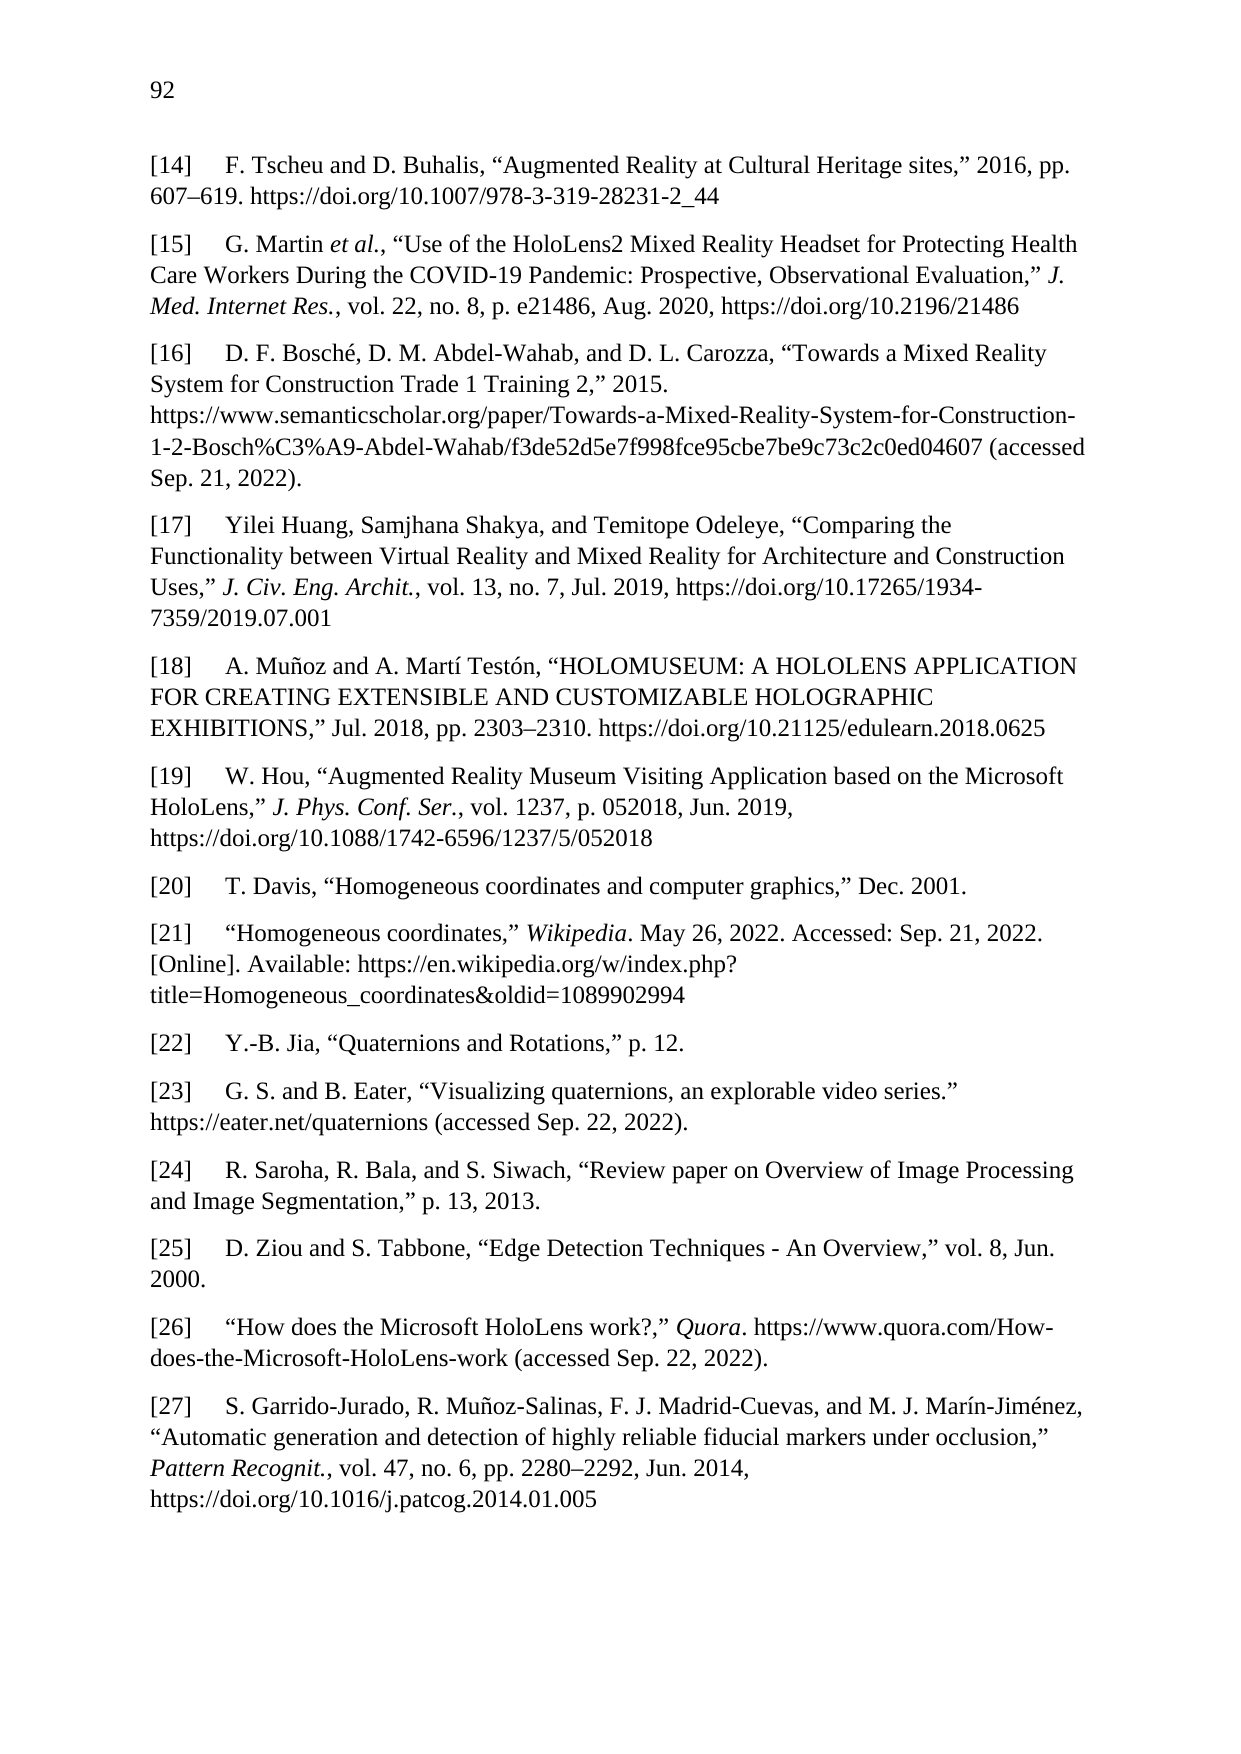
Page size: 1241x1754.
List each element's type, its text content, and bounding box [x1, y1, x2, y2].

text [21] “Homogeneous coordinates,” Wikipedia. May 26, 2022. Accessed: Sep. 21, 2022. [Online]. Available: https://en.wikipedia.org/w/index.php?title=Homogeneous_coordinates&oldid=1089902994 [150, 918, 1090, 1009]
text [24] R. Saroha, R. Bala, and S. Siwach, “Review paper on Overview of Image Processing and Image Segmentation,” p. 13, 2013. [150, 1155, 1090, 1214]
text [22] Y.-B. Jia, “Quaternions and Rotations,” p. 12. [150, 1028, 1090, 1057]
text [18] A. Muñoz and A. Martí Testón, “HOLOMUSEUM: A HOLOLENS APPLICATION FOR CREATING EXTENSIBLE AND CUSTOMIZABLE HOLOGRAPHIC EXHIBITIONS,” Jul. 2018, pp. 2303–2310. https://doi.org/10.21125/edulearn.2018.0625 [150, 651, 1090, 742]
text [19] W. Hou, “Augmented Reality Museum Visiting Application based on the Microsoft HoloLens,” J. Phys. Conf. Ser., vol. 1237, p. 052018, Jun. 2019, https://doi.org/10.1088/1742-6596/1237/5/052018 [150, 761, 1090, 852]
text [14] F. Tscheu and D. Buhalis, “Augmented Reality at Cultural Heritage sites,” 2016, pp. 607–619. https://doi.org/10.1007/978-3-319-28231-2_44 [150, 150, 1090, 210]
text [17] Yilei Huang, Samjhana Shakya, and Temitope Odeleye, “Comparing the Functionality between Virtual Reality and Mixed Reality for Architecture and Construction Uses,” J. Civ. Eng. Archit., vol. 13, no. 7, Jul. 2019, https://doi.org/10.17265/1934-7359/2019.07.001 [150, 510, 1090, 632]
text [20] T. Davis, “Homogeneous coordinates and computer graphics,” Dec. 2001. [150, 871, 1090, 899]
text [25] D. Ziou and S. Tabbone, “Edge Detection Techniques - An Overview,” vol. 8, Jun. 2000. [150, 1233, 1090, 1293]
text [15] G. Martin et al., “Use of the HoloLens2 Mixed Reality Headset for Protecting Health Care Workers During the COVID-19 Pandemic: Prospective, Observational Evaluation,” J. Med. Internet Res., vol. 22, no. 8, p. e21486, Aug. 2020, https://doi.org/10.2196/21486 [150, 229, 1090, 319]
text [26] “How does the Microsoft HoloLens work?,” Quora. https://www.quora.com/How-does-the-Microsoft-HoloLens-work (accessed Sep. 22, 2022). [150, 1312, 1090, 1372]
text [27] S. Garrido-Jurado, R. Muñoz-Salinas, F. J. Madrid-Cuevas, and M. J. Marín-Jiménez, “Automatic generation and detection of highly reliable fiducial markers under occlusion,” Pattern Recognit., vol. 47, no. 6, pp. 2280–2292, Jun. 2014, https://doi.org/10.1016/j.patcog.2014.01.005 [150, 1391, 1090, 1513]
text [16] D. F. Bosché, D. M. Abdel-Wahab, and D. L. Carozza, “Towards a Mixed Reality System for Construction Trade 1 Training 2,” 2015. https://www.semanticscholar.org/paper/Towards-a-Mixed-Reality-System-for-Construction-1-2-Bosch%C3%A9-Abdel-Wahab/f3de52d5e7f998fce95cbe7be9c73c2c0ed04607 (accessed Sep. 21, 2022). [150, 338, 1090, 491]
text [23] G. S. and B. Eater, “Visualizing quaternions, an explorable video series.” https://eater.net/quaternions (accessed Sep. 22, 2022). [150, 1076, 1090, 1136]
